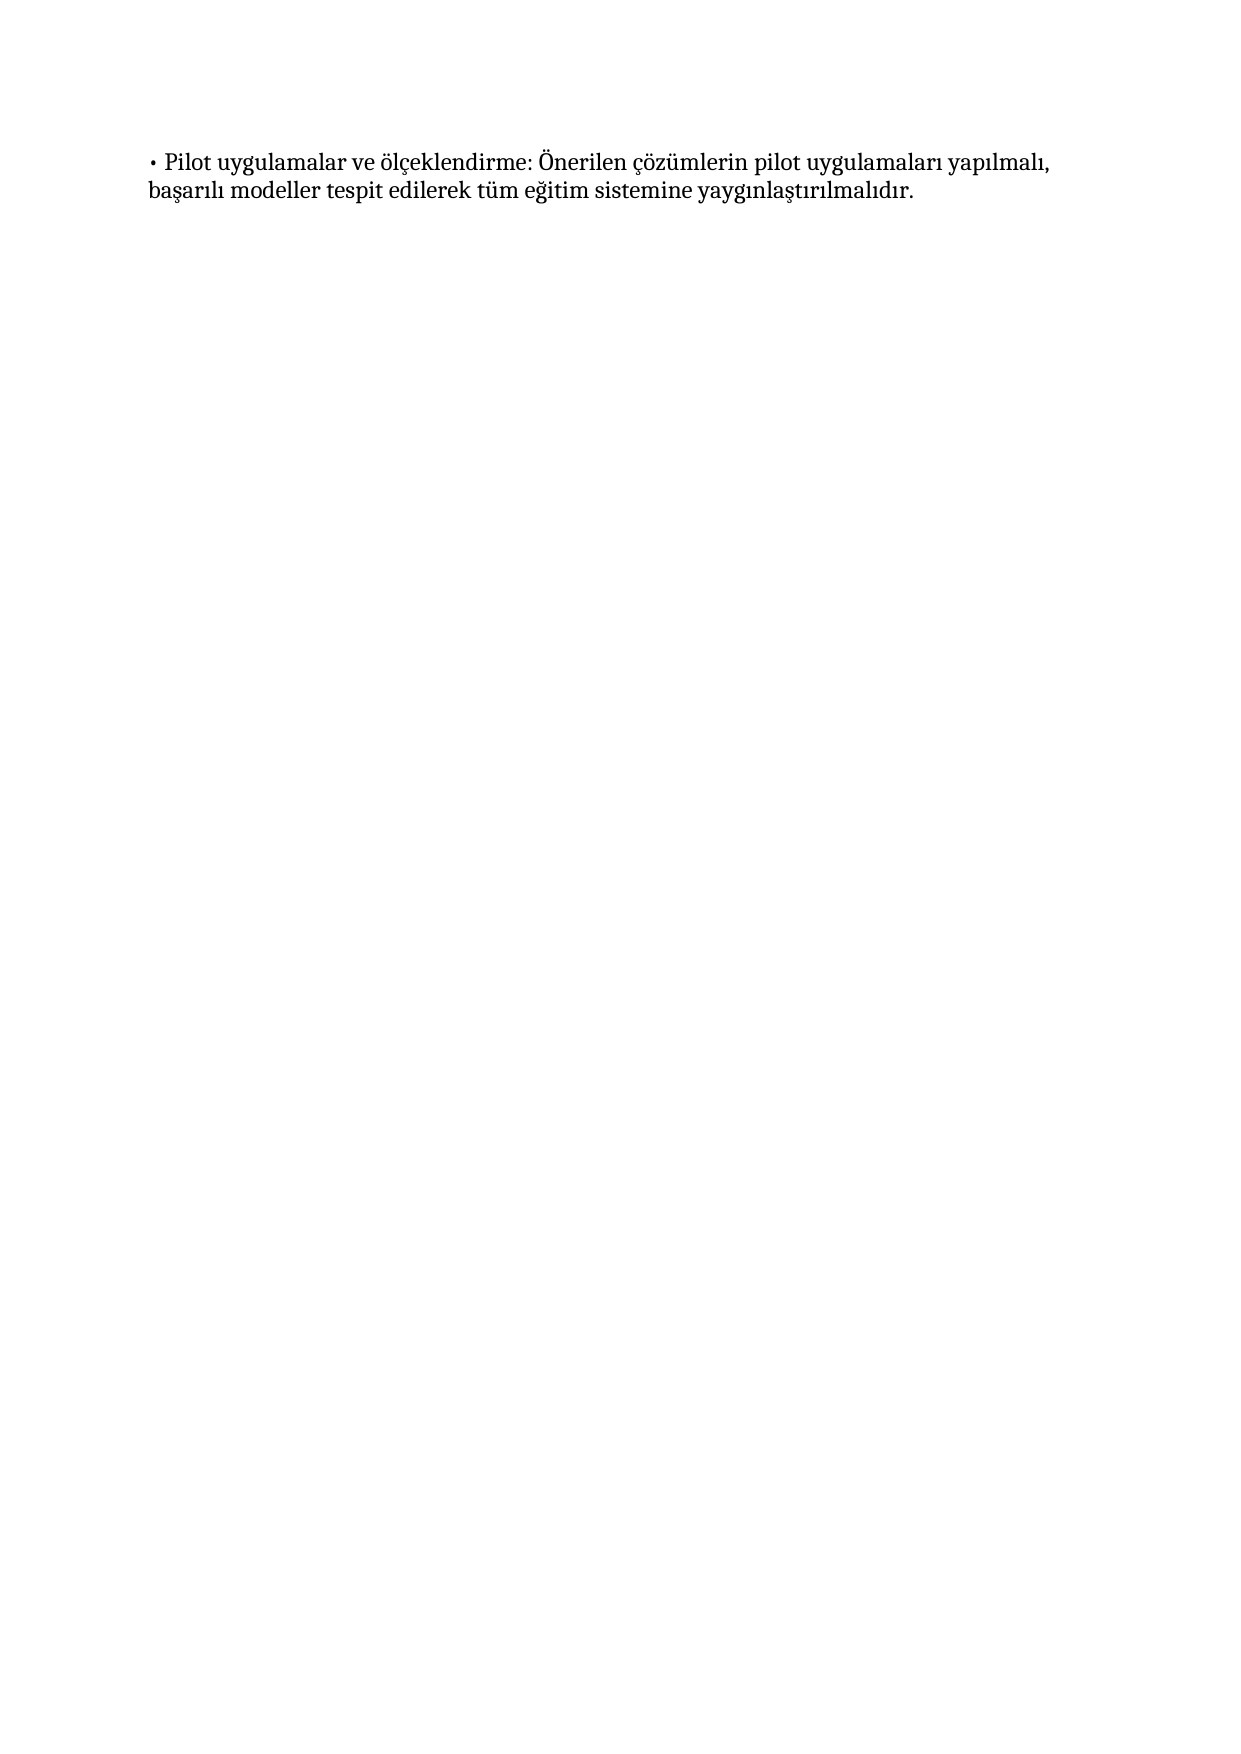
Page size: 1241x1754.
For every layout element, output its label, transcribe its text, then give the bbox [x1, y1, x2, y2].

text • Pilot uygulamalar ve ölçeklendirme: Önerilen çözümlerin pilot uygulamaları yapılmalı, başarılı modeller tespit edilerek tüm eğitim sistemine yaygınlaştırılmalıdır. [148, 148, 1093, 205]
